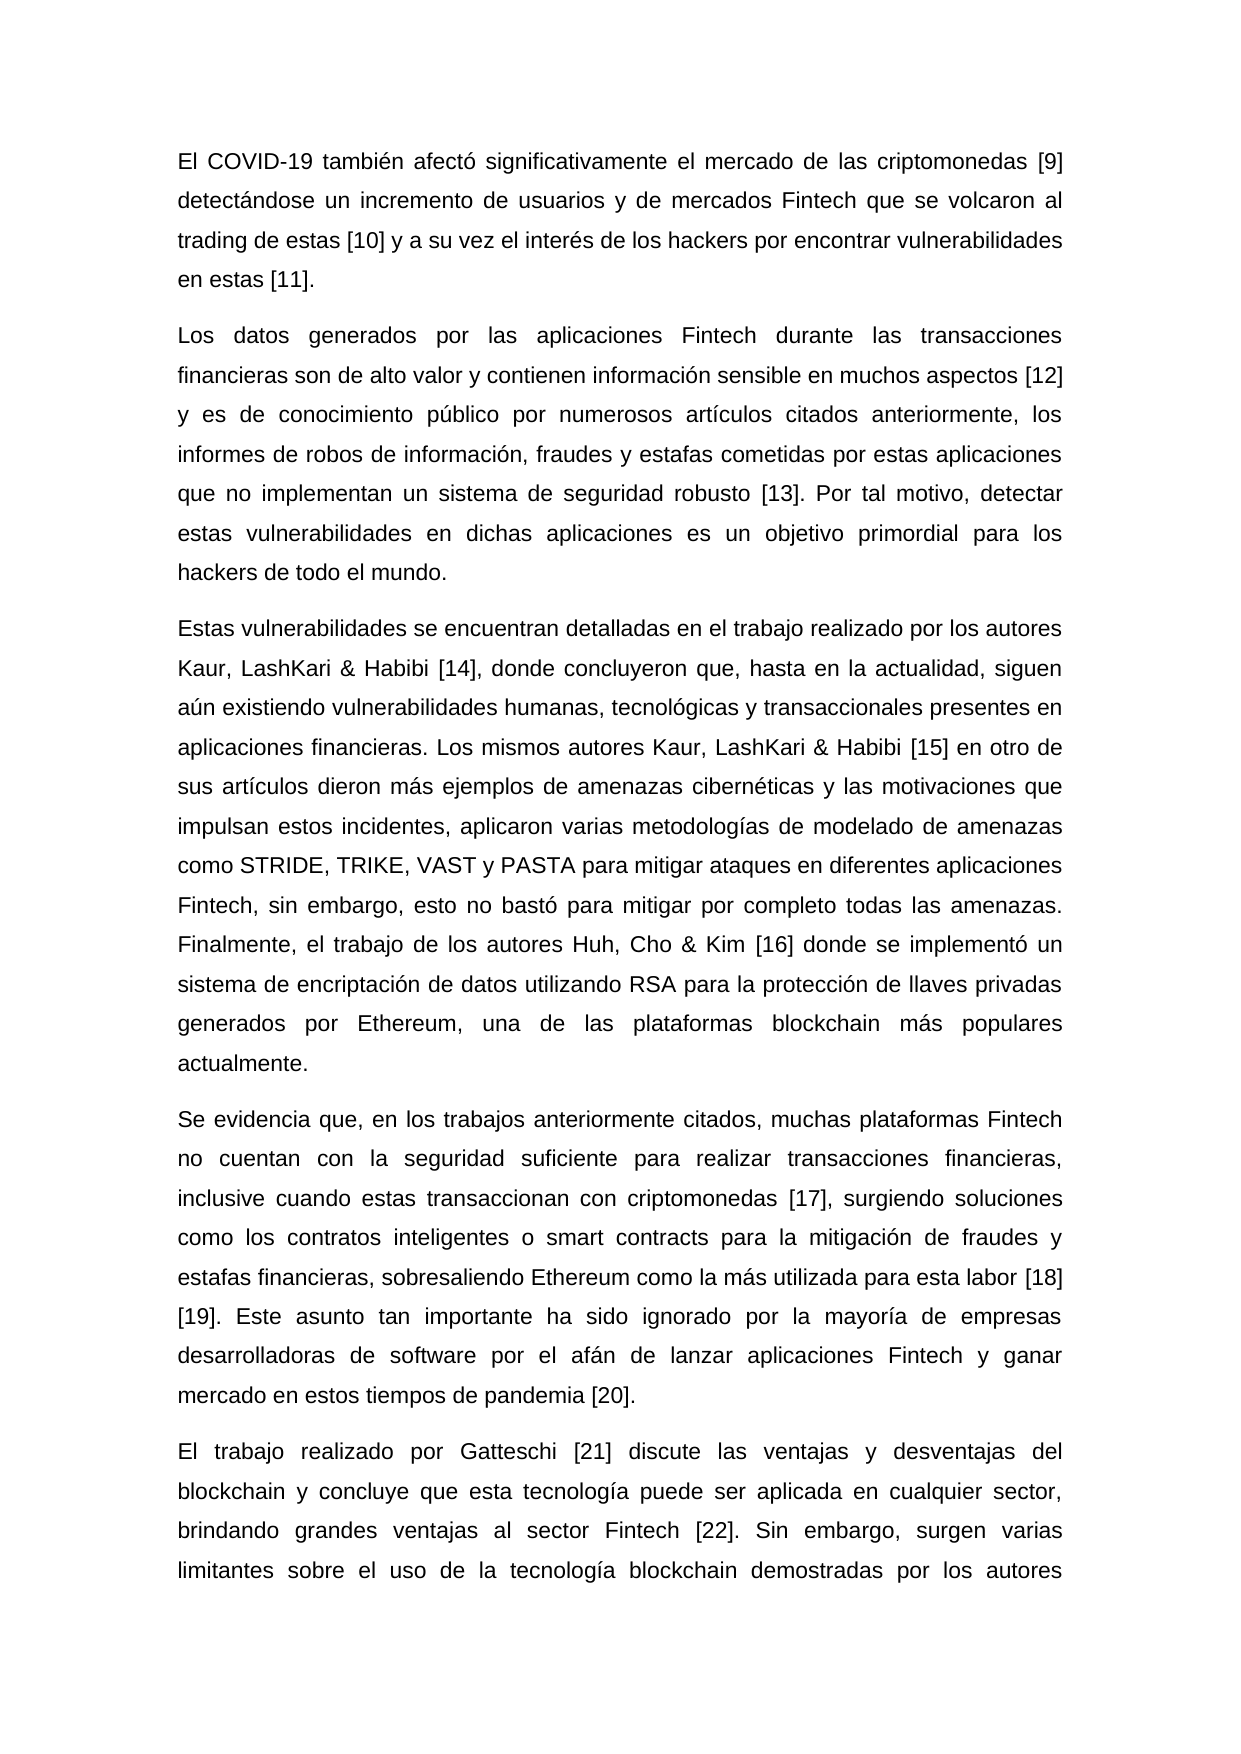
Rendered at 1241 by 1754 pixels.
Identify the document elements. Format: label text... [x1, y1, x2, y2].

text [177, 1504, 1063, 1557]
text Los datos generados por las aplicaciones Fintech durante las transacciones financieras son de alto valor y contienen información sensible en muchos aspectos y es de conocimiento público por numerosos artículos citados anteriormente, los informes de robos de información, fraudes y estafas cometidas por estas aplicaciones que no implementan un sistema de seguridad robusto . Por tal motivo, detectar estas vulnerabilidades en dichas aplicaciones es un objetivo primordial para los hackers de todo el mundo. [177, 322, 1063, 585]
text Se evidencia que, en los trabajos anteriormente citados, muchas plataformas Fintech no cuentan con la seguridad suficiente para realizar transacciones financieras, inclusive cuando estas transaccionan con criptomonedas , surgiendo soluciones como los contratos inteligentes o smart contracts para la mitigación de fraudes y estafas financieras, sobresaliendo Ethereum como la más utilizada para esta labor . Este asunto tan importante ha sido ignorado por la mayoría de empresas desarrolladoras de software por el afán de lanzar aplicaciones Fintech y ganar mercado en estos tiempos de pandemia . [177, 1106, 1063, 1408]
text Estas vulnerabilidades se encuentran detalladas en el trabajo realizado por los autores Kaur, LashKari & Habibi , donde concluyeron que, hasta en la actualidad, siguen aún existiendo vulnerabilidades humanas, tecnológicas y transaccionales presentes en aplicaciones financieras. Los mismos autores Kaur, LashKari & Habibi en otro de sus artículos dieron más ejemplos de amenazas cibernéticas y las motivaciones que impulsan estos incidentes, aplicaron varias metodologías de modelado de amenazas como STRIDE, TRIKE, VAST y PASTA para mitigar ataques en diferentes aplicaciones Fintech, sin embargo, esto no bastó para mitigar por completo todas las amenazas. Finalmente, el trabajo de los autores Huh, Cho & Kim donde se implementó un sistema de encriptación de datos utilizando RSA para la protección de llaves privadas generados por Ethereum, una de las plataformas blockchain más populares actualmente. [177, 615, 1063, 1076]
text El COVID-19 también afectó significativamente el mercado de las criptomonedas detectándose un incremento de usuarios y de mercados Fintech que se volcaron al trading de estas y a su vez el interés de los hackers por encontrar vulnerabilidades en estas . [177, 148, 1063, 292]
